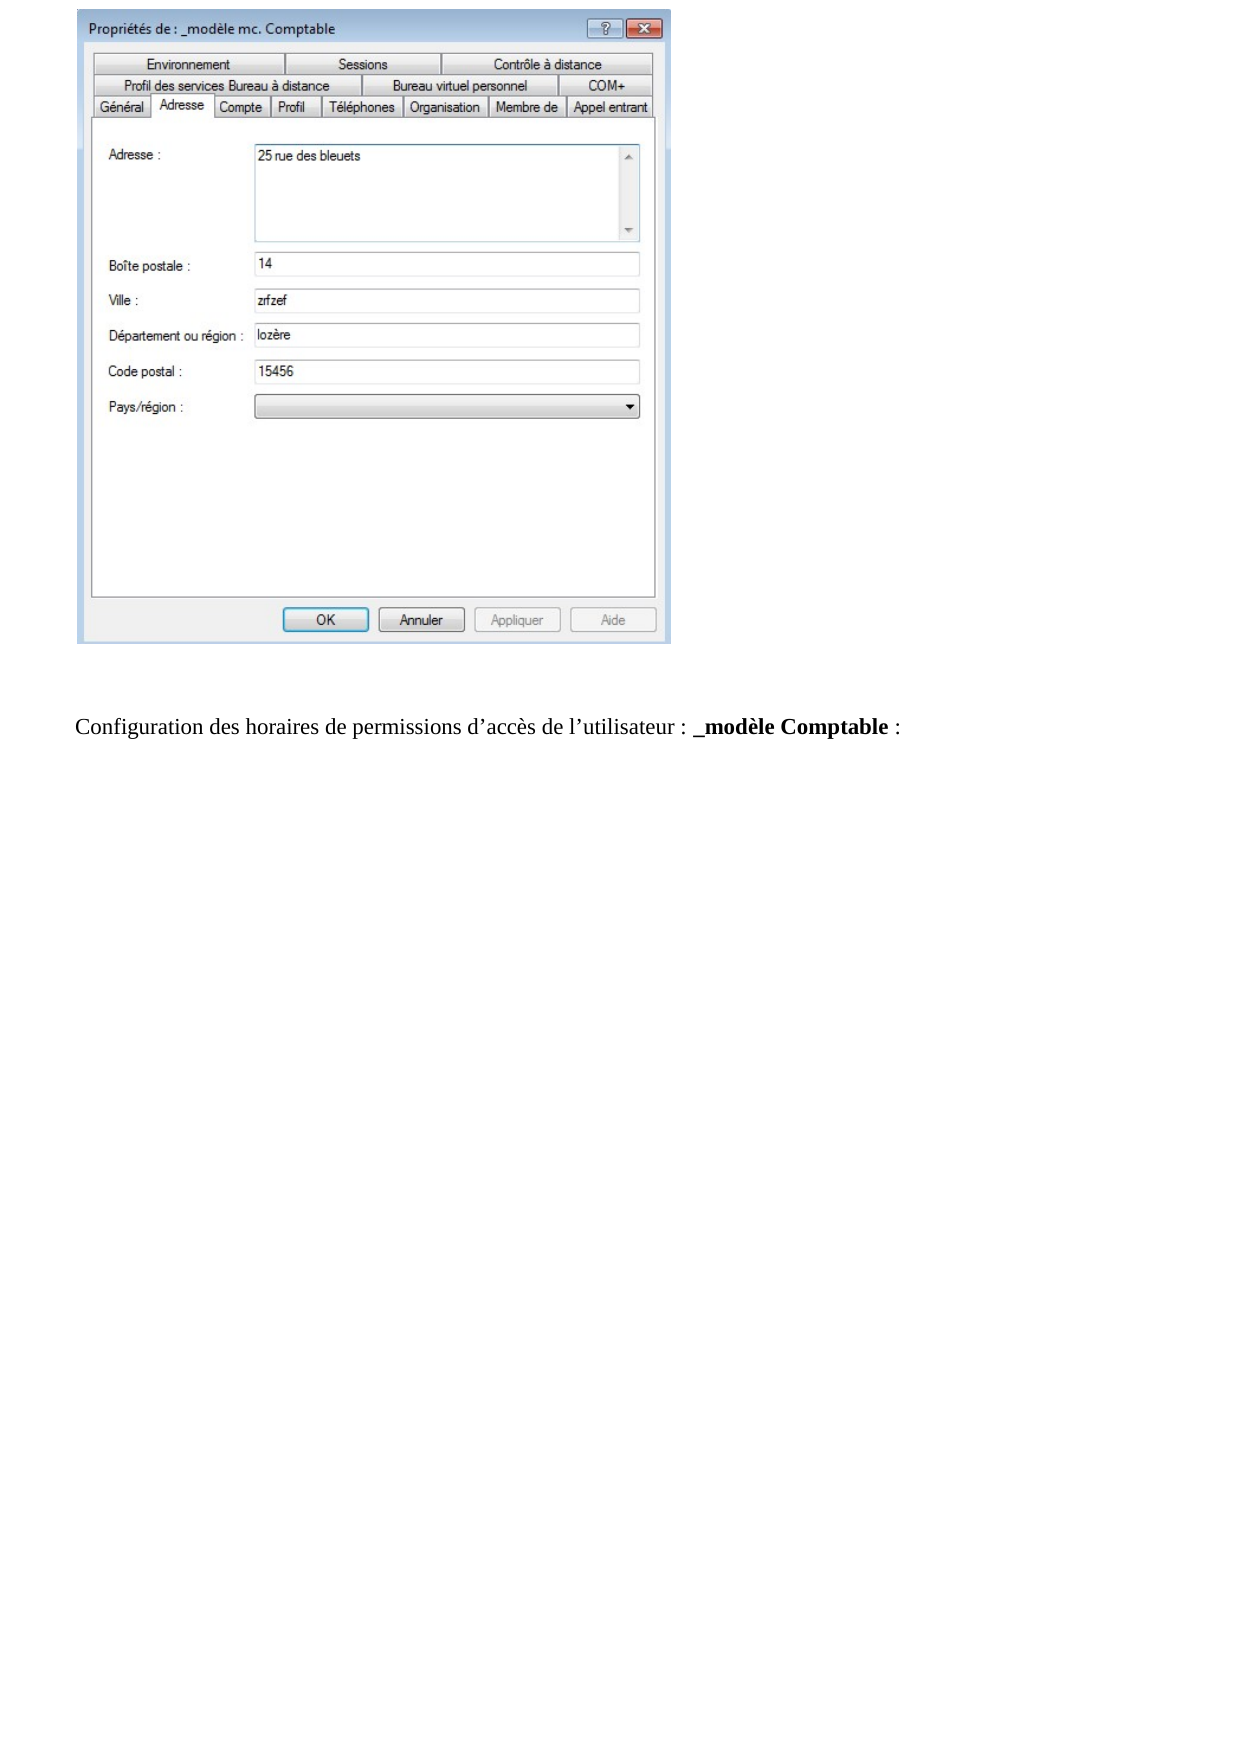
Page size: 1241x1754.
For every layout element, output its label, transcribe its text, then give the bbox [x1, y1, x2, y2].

text Configuration des horaires de permissions d’accès de l’utilisateur : _modèle Comptable : [75, 713, 1168, 740]
picture [77, 9, 671, 644]
